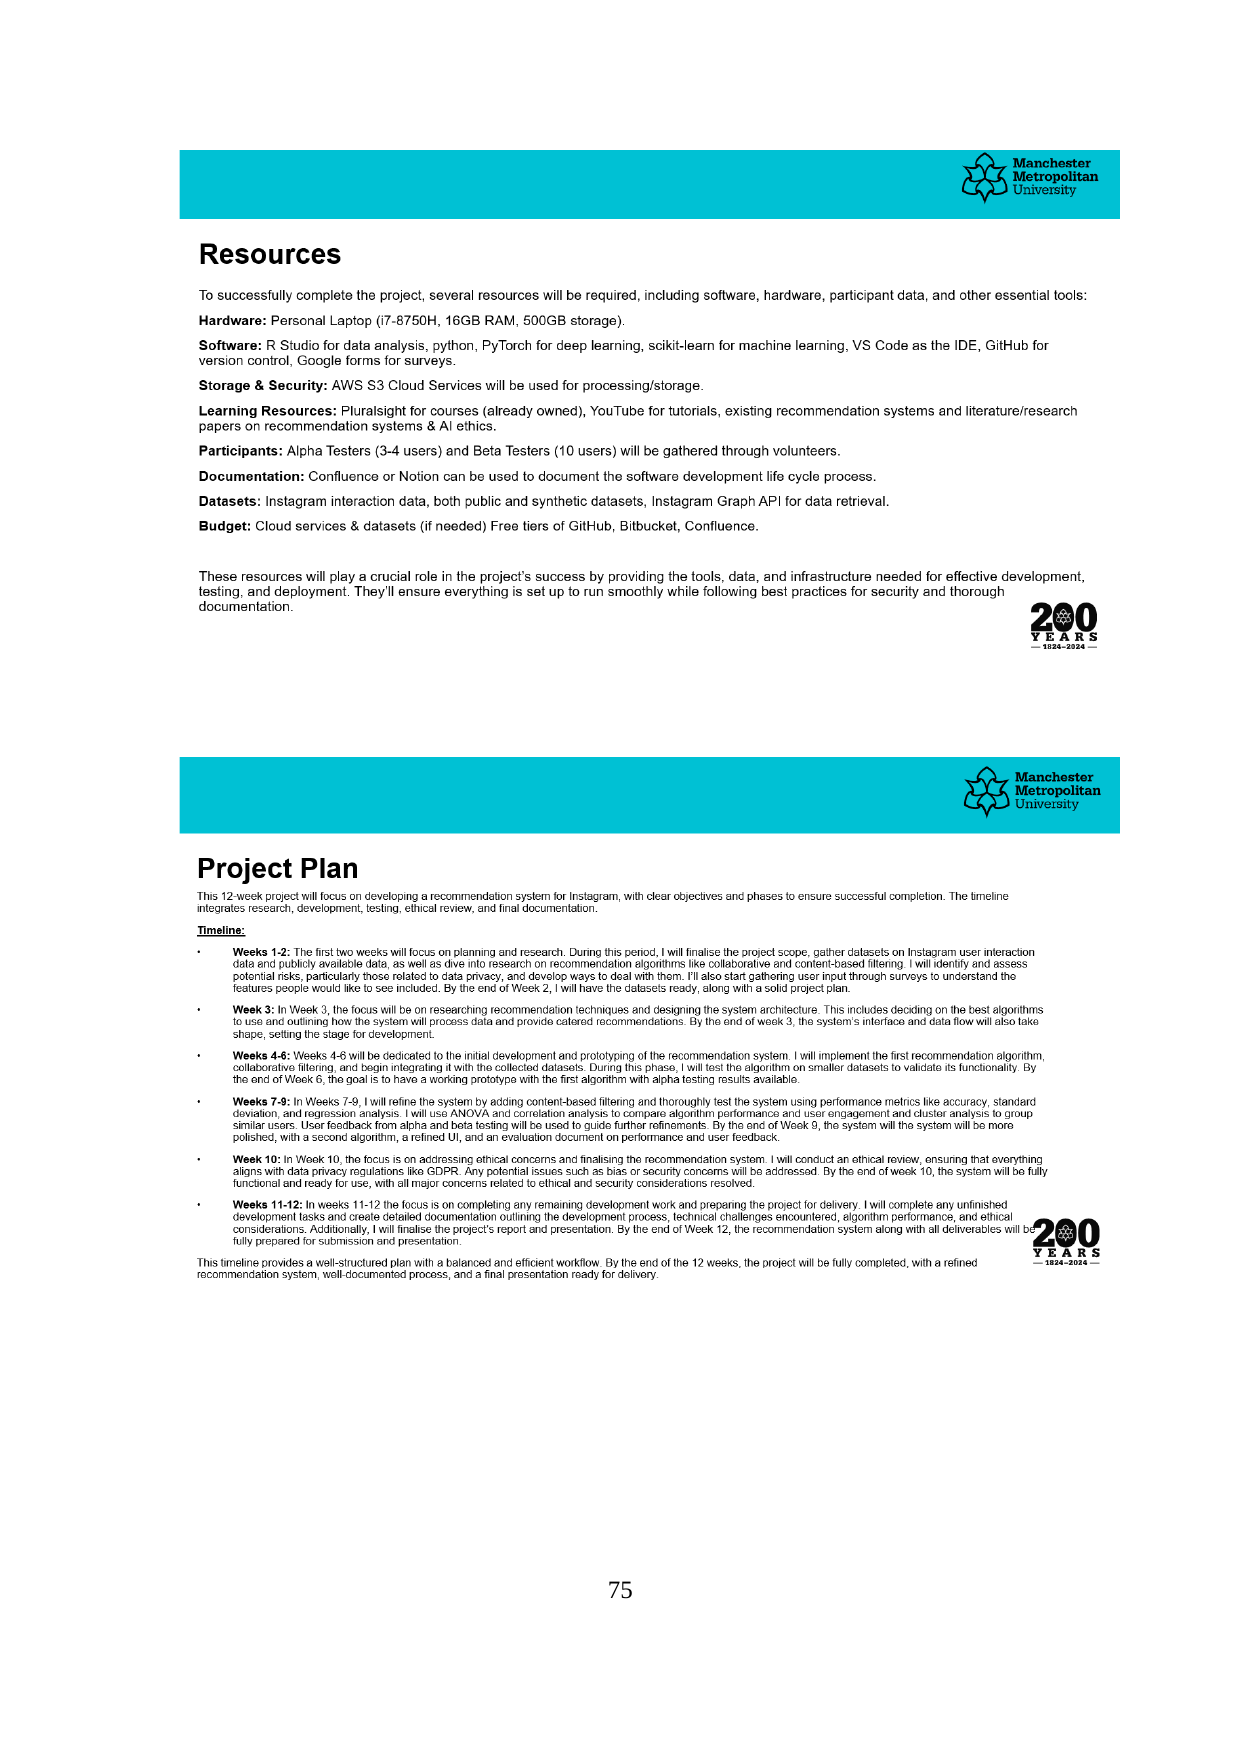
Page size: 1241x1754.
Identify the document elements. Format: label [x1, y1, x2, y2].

picture [179, 757, 1120, 1289]
picture [179, 150, 1120, 667]
